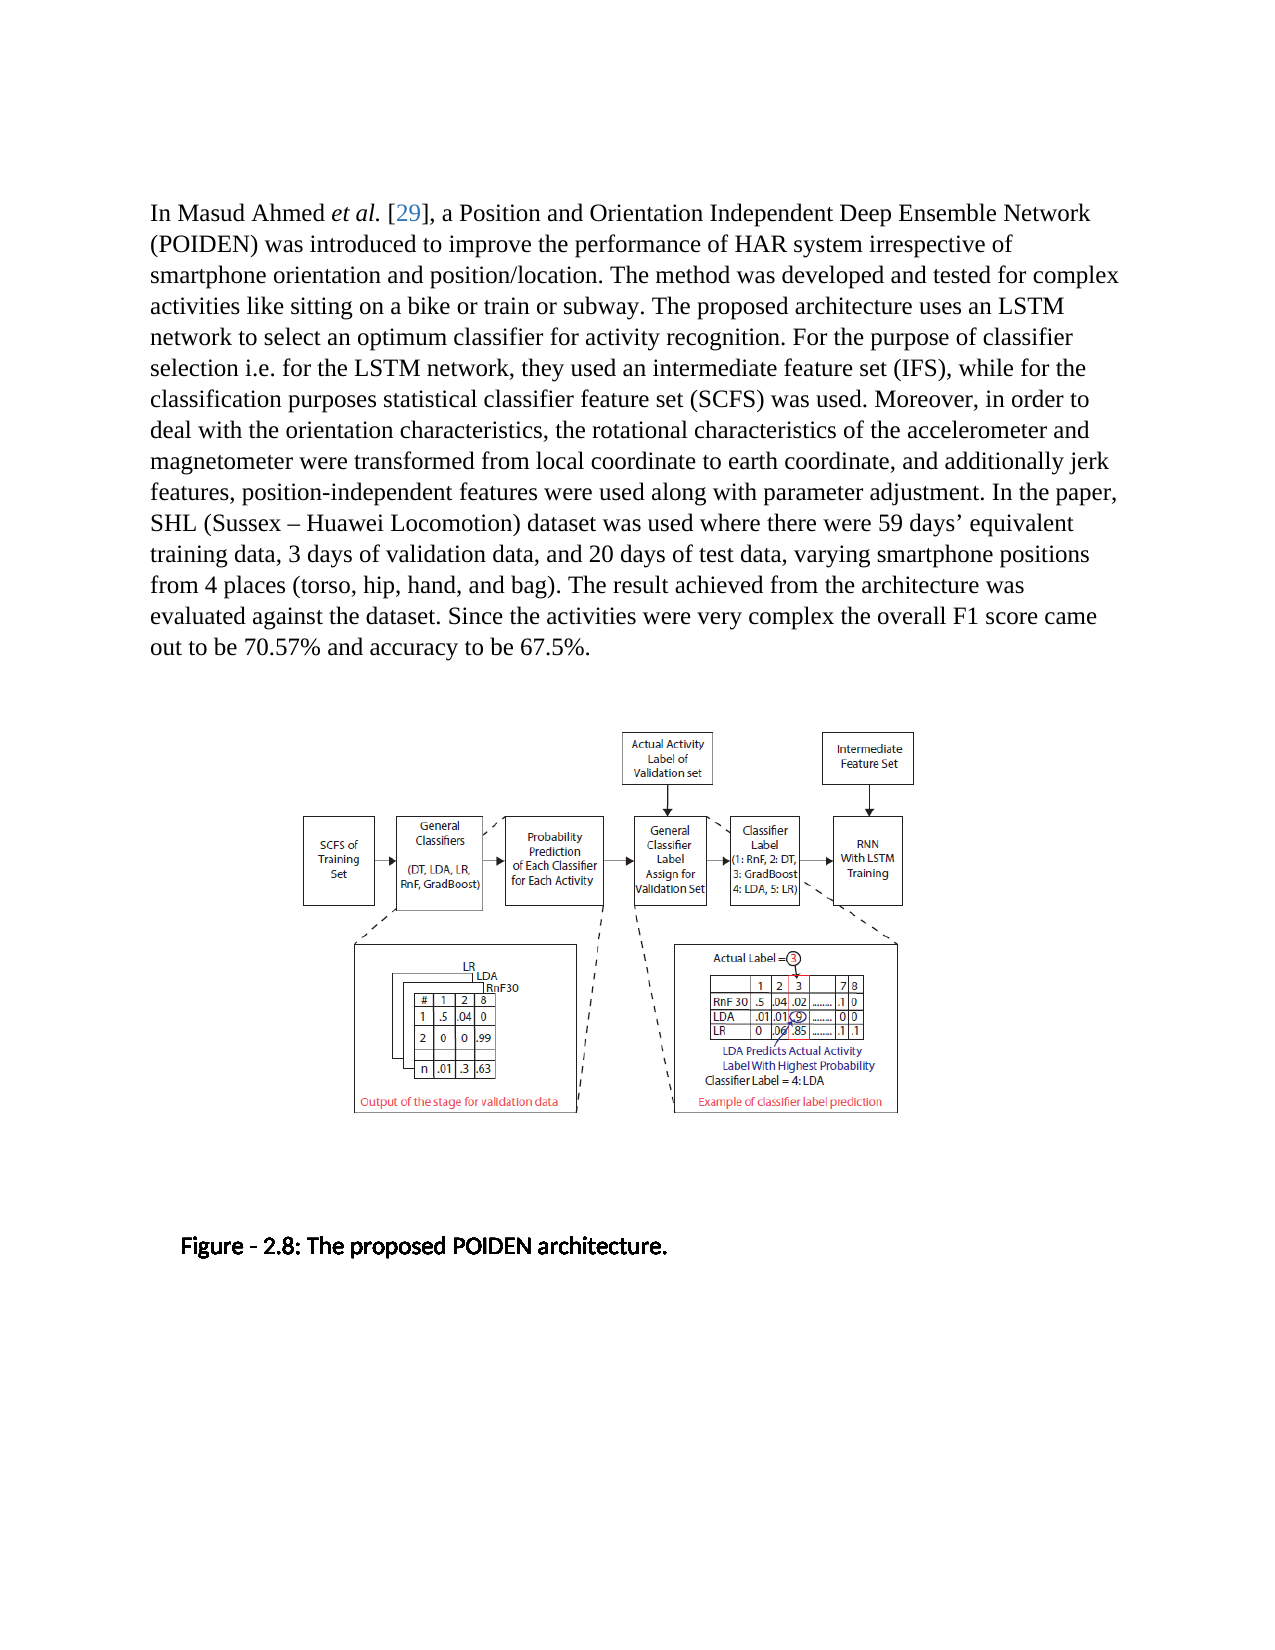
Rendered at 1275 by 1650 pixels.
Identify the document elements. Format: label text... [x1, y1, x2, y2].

picture [215, 697, 967, 1150]
text In Masud Ahmed et al. [29], a Position and Orientation Independent Deep Ensemble Network (POIDEN) was introduced to improve the performance of HAR system irrespective of smartphone orientation and position/location. The method was developed and tested for complex activities like sitting on a bike or train or subway. The proposed architecture uses an LSTM network to select an optimum classifier for activity recognition. For the purpose of classifier selection i.e. for the LSTM network, they used an intermediate feature set (IFS), while for the classification purposes statistical classifier feature set (SCFS) was used. Moreover, in order to deal with the orientation characteristics, the rotational characteristics of the accelerometer and magnetometer were transformed from local coordinate to earth coordinate, and additionally jerk features, position-independent features were used along with parameter adjustment. In the paper, SHL (Sussex – Huawei Locomotion) dataset was used where there were 59 days’ equivalent training data, 3 days of validation data, and 20 days of test data, varying smartphone positions from 4 places (torso, hip, hand, and bag). The result achieved from the architecture was evaluated against the dataset. Since the activities were very complex the overall F1 score came out to be 70.57% and accuracy to be 67.5%. [150, 198, 1125, 661]
